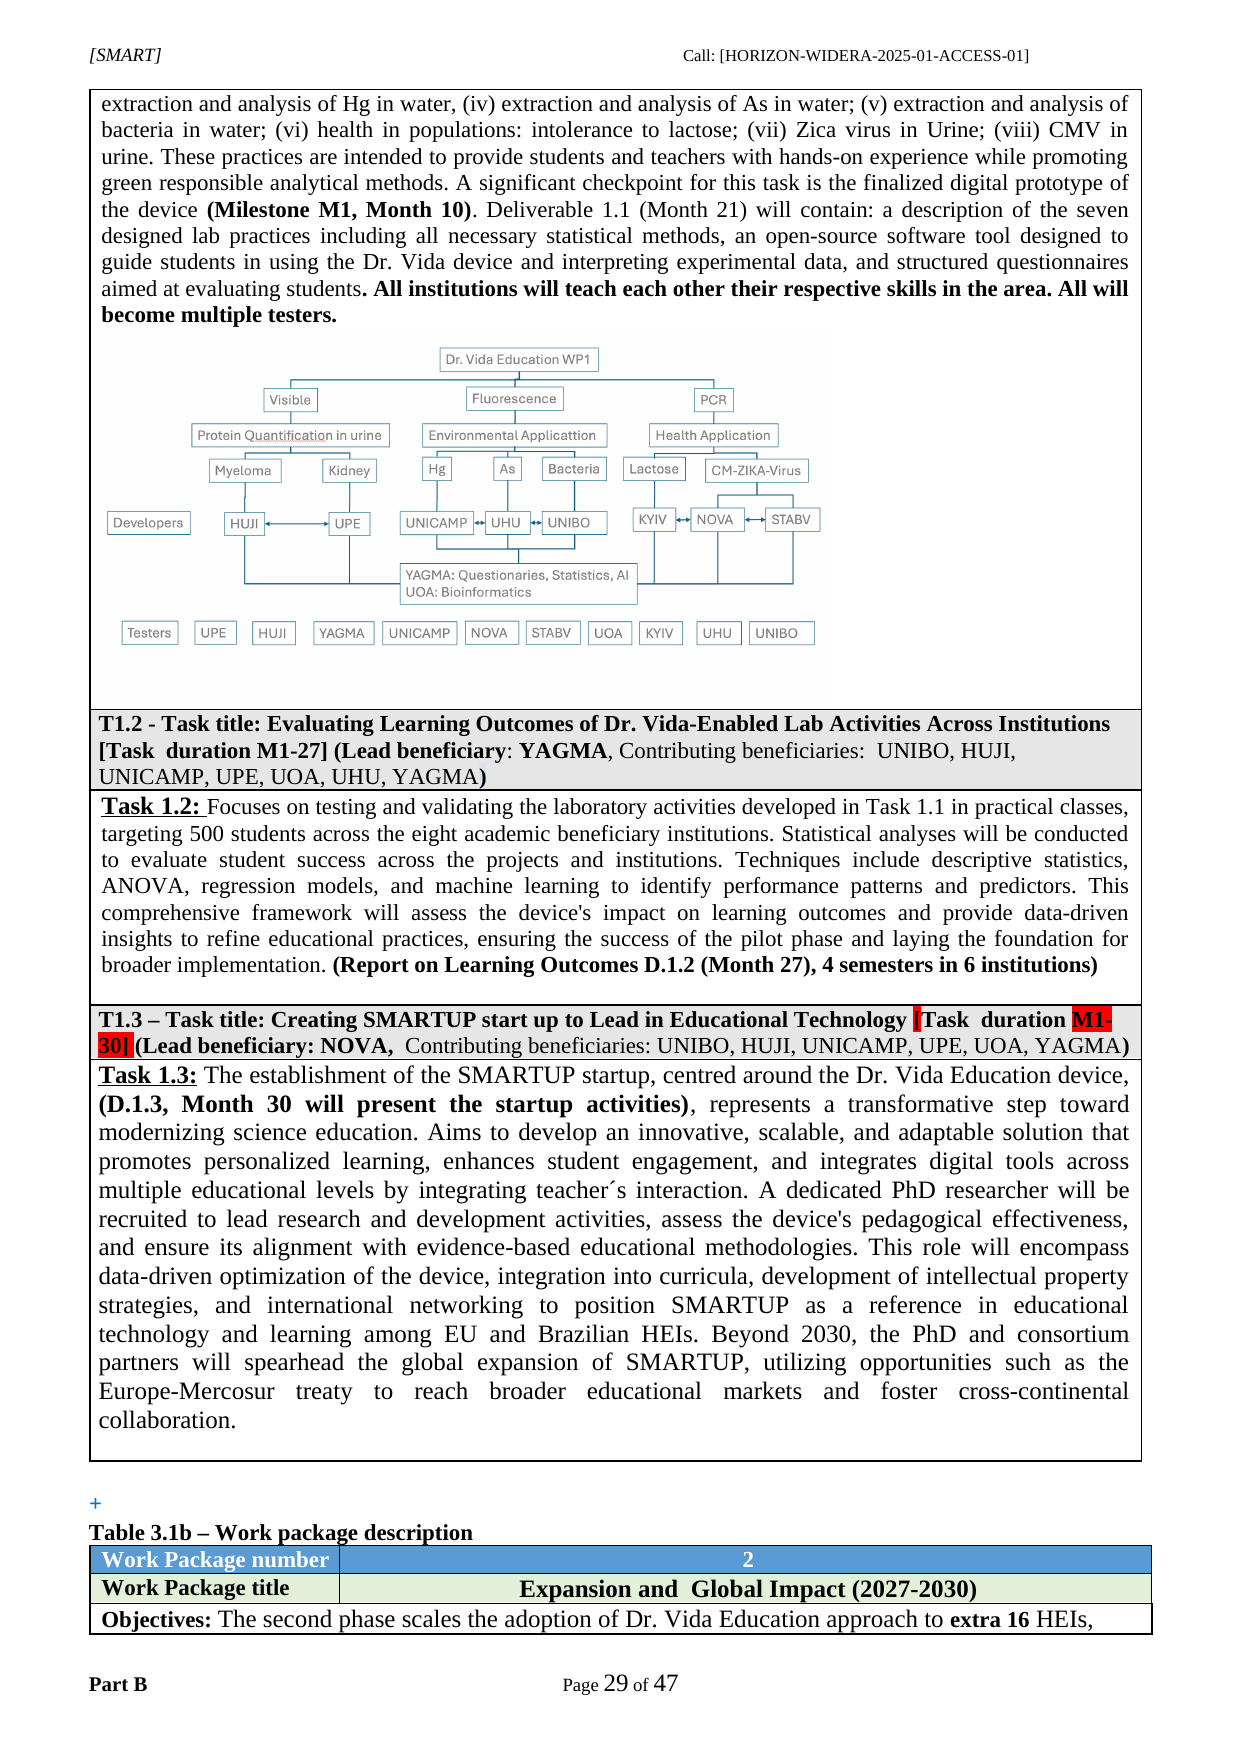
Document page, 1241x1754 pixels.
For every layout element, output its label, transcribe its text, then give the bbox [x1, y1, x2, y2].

table_header 2 [340, 1546, 1151, 1573]
table_cell T1.3 – Task title: Creating SMARTUP start up to Lead in Educational Technology [Task duration M1-30] (Lead beneficiary: NOVA, Contributing beneficiaries: UNIBO, HUJI, UNICAMP, UPE, UOA, YAGMA) [91, 1006, 1141, 1058]
text Table 3.1b – Work package description [89, 1518, 1152, 1545]
picture [101, 327, 832, 709]
subtitle + [89, 1490, 1069, 1516]
table_cell T1.2 - Task title: Evaluating Learning Outcomes of Dr. Vida-Enabled Lab Activities Across Institutions [Task duration M1-27] (Lead beneficiary: YAGMA, Contributing beneficiaries: ​​ UNIBO, HUJI, UNICAMP, UPE, UOA, UHU, YAGMA) [91, 710, 1141, 789]
table_cell Expansion and Global Impact (2027-2030) [340, 1574, 1151, 1602]
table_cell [91, 90, 1141, 709]
table_cell Task 1.2: Focuses on testing and validating the laboratory activities developed in Task 1.1 in practical classes, targeting 500 students across the eight academic beneficiary institutions. Statistical analyses will be conducted to evaluate student success across the projects and institutions. Techniques include descriptive statistics, ANOVA, regression models, and machine learning to identify performance patterns and predictors. This comprehensive framework will assess the device's impact on learning outcomes and provide data-driven insights to refine educational practices, ensuring the success of the pilot phase and laying the foundation for broader implementation. (Report on Learning Outcomes D.1.2 (Month 27), 4 semesters in 6 institutions) [91, 791, 1141, 1004]
table_cell Work Package title [91, 1574, 339, 1602]
table_header Work Package number [91, 1546, 339, 1573]
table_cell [91, 1604, 1151, 1633]
table_cell Task 1.3: The establishment of the SMARTUP startup, centred around the Dr. Vida Education device, (D.1.3, Month 30 will present the startup activities), represents a transformative step toward modernizing science education. Aims to develop an innovative, scalable, and adaptable solution that promotes personalized learning, enhances student engagement, and integrates digital tools across multiple educational levels by integrating teacher´s interaction. A dedicated PhD researcher will be recruited to lead research and development activities, assess the device's pedagogical effectiveness, and ensure its alignment with evidence-based educational methodologies. This role will encompass data-driven optimization of the device, integration into curricula, development of intellectual property strategies, and international networking to position SMARTUP as a reference in educational technology and learning among EU and Brazilian HEIs. Beyond 2030, the PhD and consortium partners will spearhead the global expansion of SMARTUP, utilizing opportunities such as the Europe-Mercosur treaty to reach broader educational markets and foster cross-continental collaboration. [91, 1060, 1141, 1460]
